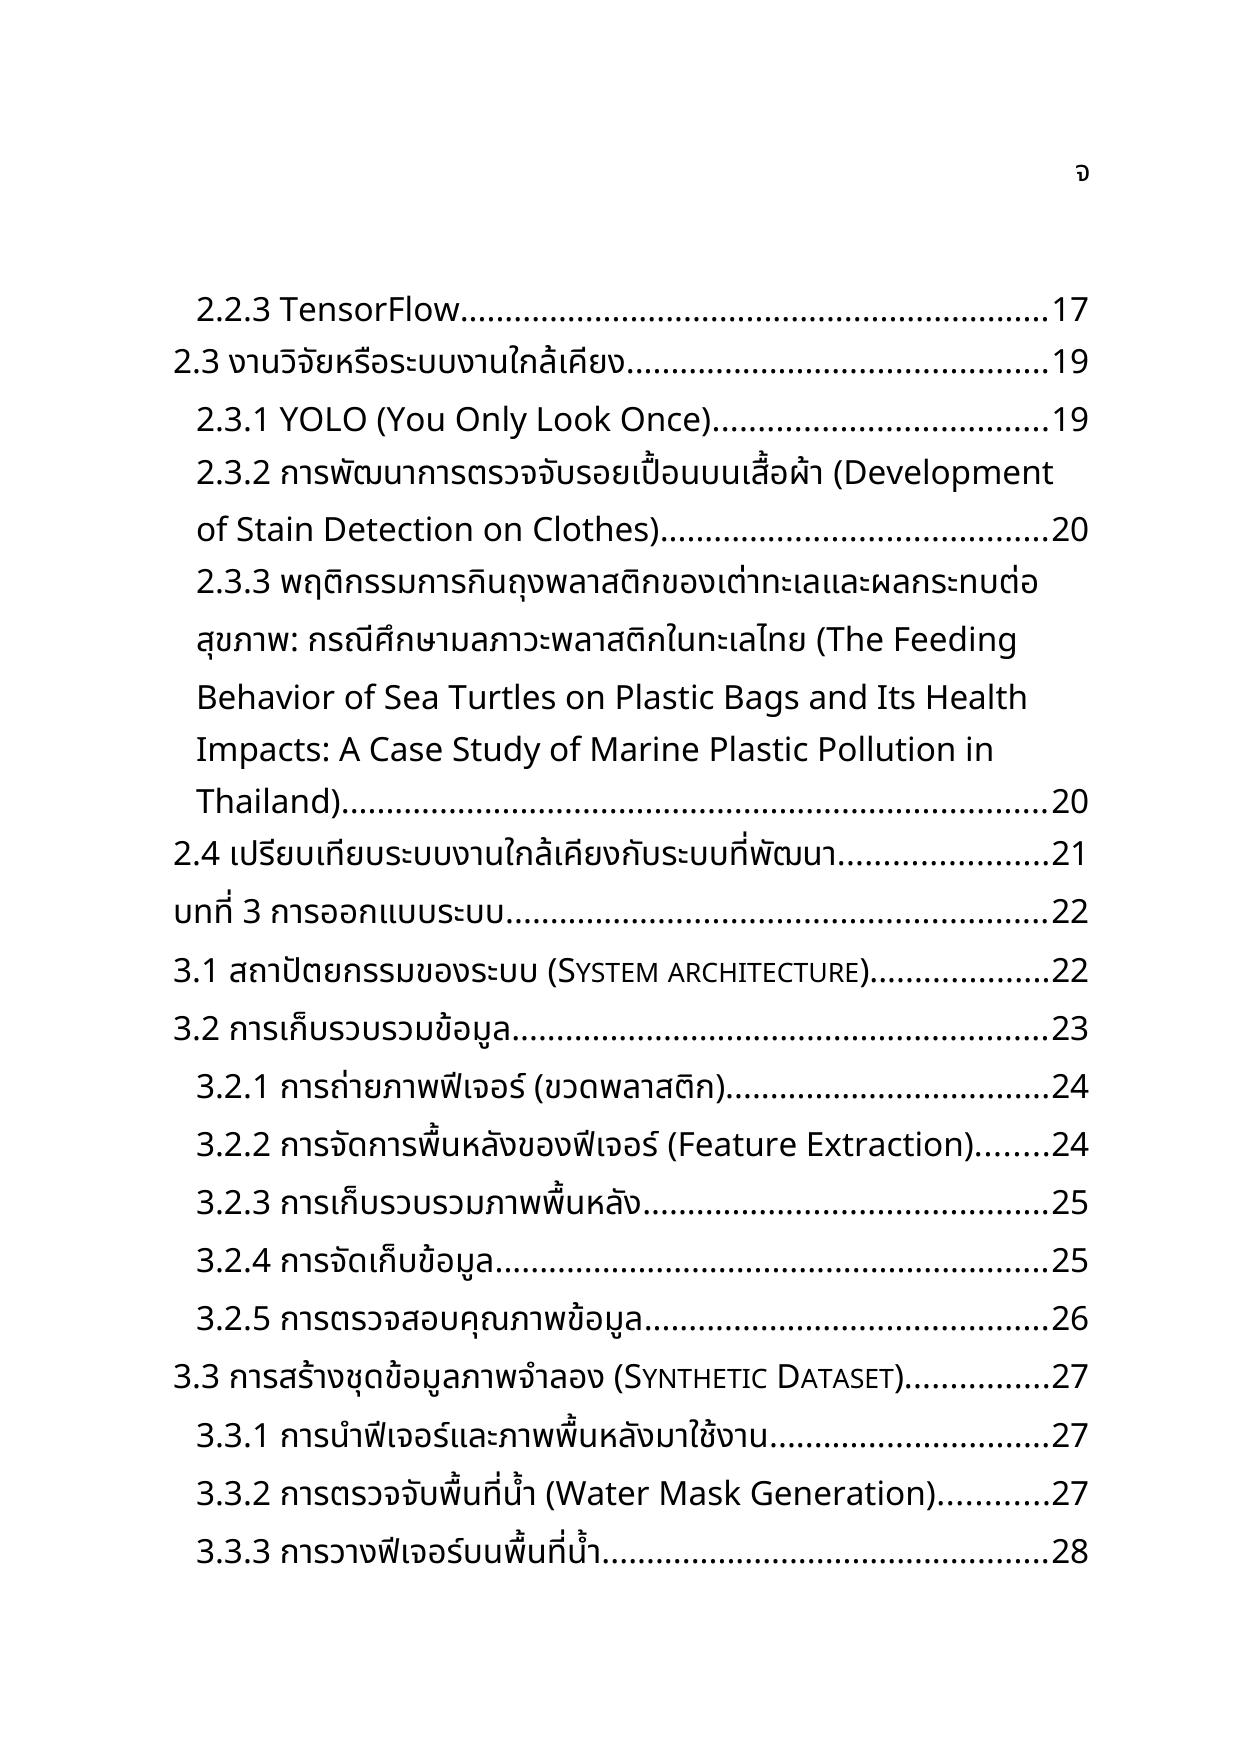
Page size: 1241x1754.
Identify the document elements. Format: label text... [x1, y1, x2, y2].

text 3.3.3 การวางฟีเจอร์บนพื้นที่น้ำ 28 [196, 1528, 1090, 1578]
text 2.2.3 TensorFlow 17 [196, 286, 1090, 331]
text 2.3 งานวิจัยหรือระบบงานใกล้เคียง 19 [173, 338, 1090, 389]
text 3.2.2 การจัดการพื้นหลังของฟีเจอร์ (Feature Extraction) 24 [196, 1121, 1090, 1171]
text 2.3.1 YOLO (You Only Look Once) 19 [196, 396, 1090, 442]
text 2.3.3 พฤติกรรมการกินถุงพลาสติกของเต่าทะเลและผลกระทบต่อสุขภาพ: กรณีศึกษามลภาวะพลาสติกในทะเลไทย (The Feeding Behavior of Sea Turtles on Plastic Bags and Its Health Impacts: A Case Study of Marine Plastic Pollution in Thailand) 20 [196, 558, 1090, 823]
text 3.2.5 การตรวจสอบคุณภาพข้อมูล 26 [196, 1295, 1090, 1346]
text 3.3.1 การนำฟีเจอร์และภาพพื้นหลังมาใช้งาน 27 [196, 1411, 1090, 1462]
text บทที่ 3 การออกแบบระบบ 22 [173, 888, 1090, 939]
text 3.2.3 การเก็บรวบรวมภาพพื้นหลัง 25 [196, 1179, 1090, 1229]
text 3.1 สถาปัตยกรรมของระบบ (System architecture) 22 [173, 946, 1090, 997]
text 2.4 เปรียบเทียบระบบงานใกล้เคียงกับระบบที่พัฒนา 21 [173, 830, 1090, 881]
text 3.2 การเก็บรวบรวมข้อมูล 23 [173, 1004, 1090, 1055]
text 3.2.1 การถ่ายภาพฟีเจอร์ (ขวดพลาสติก) 24 [196, 1063, 1090, 1113]
text 3.3 การสร้างชุดข้อมูลภาพจำลอง (Synthetic Dataset) 27 [173, 1353, 1090, 1404]
text 3.2.4 การจัดเก็บข้อมูล 25 [196, 1237, 1090, 1288]
text 3.3.2 การตรวจจับพื้นที่น้ำ (Water Mask Generation) 27 [196, 1469, 1090, 1520]
text 2.3.2 การพัฒนาการตรวจจับรอยเปื้อนบนเสื้อผ้า (Development of Stain Detection on Clothes) 20 [196, 448, 1090, 551]
